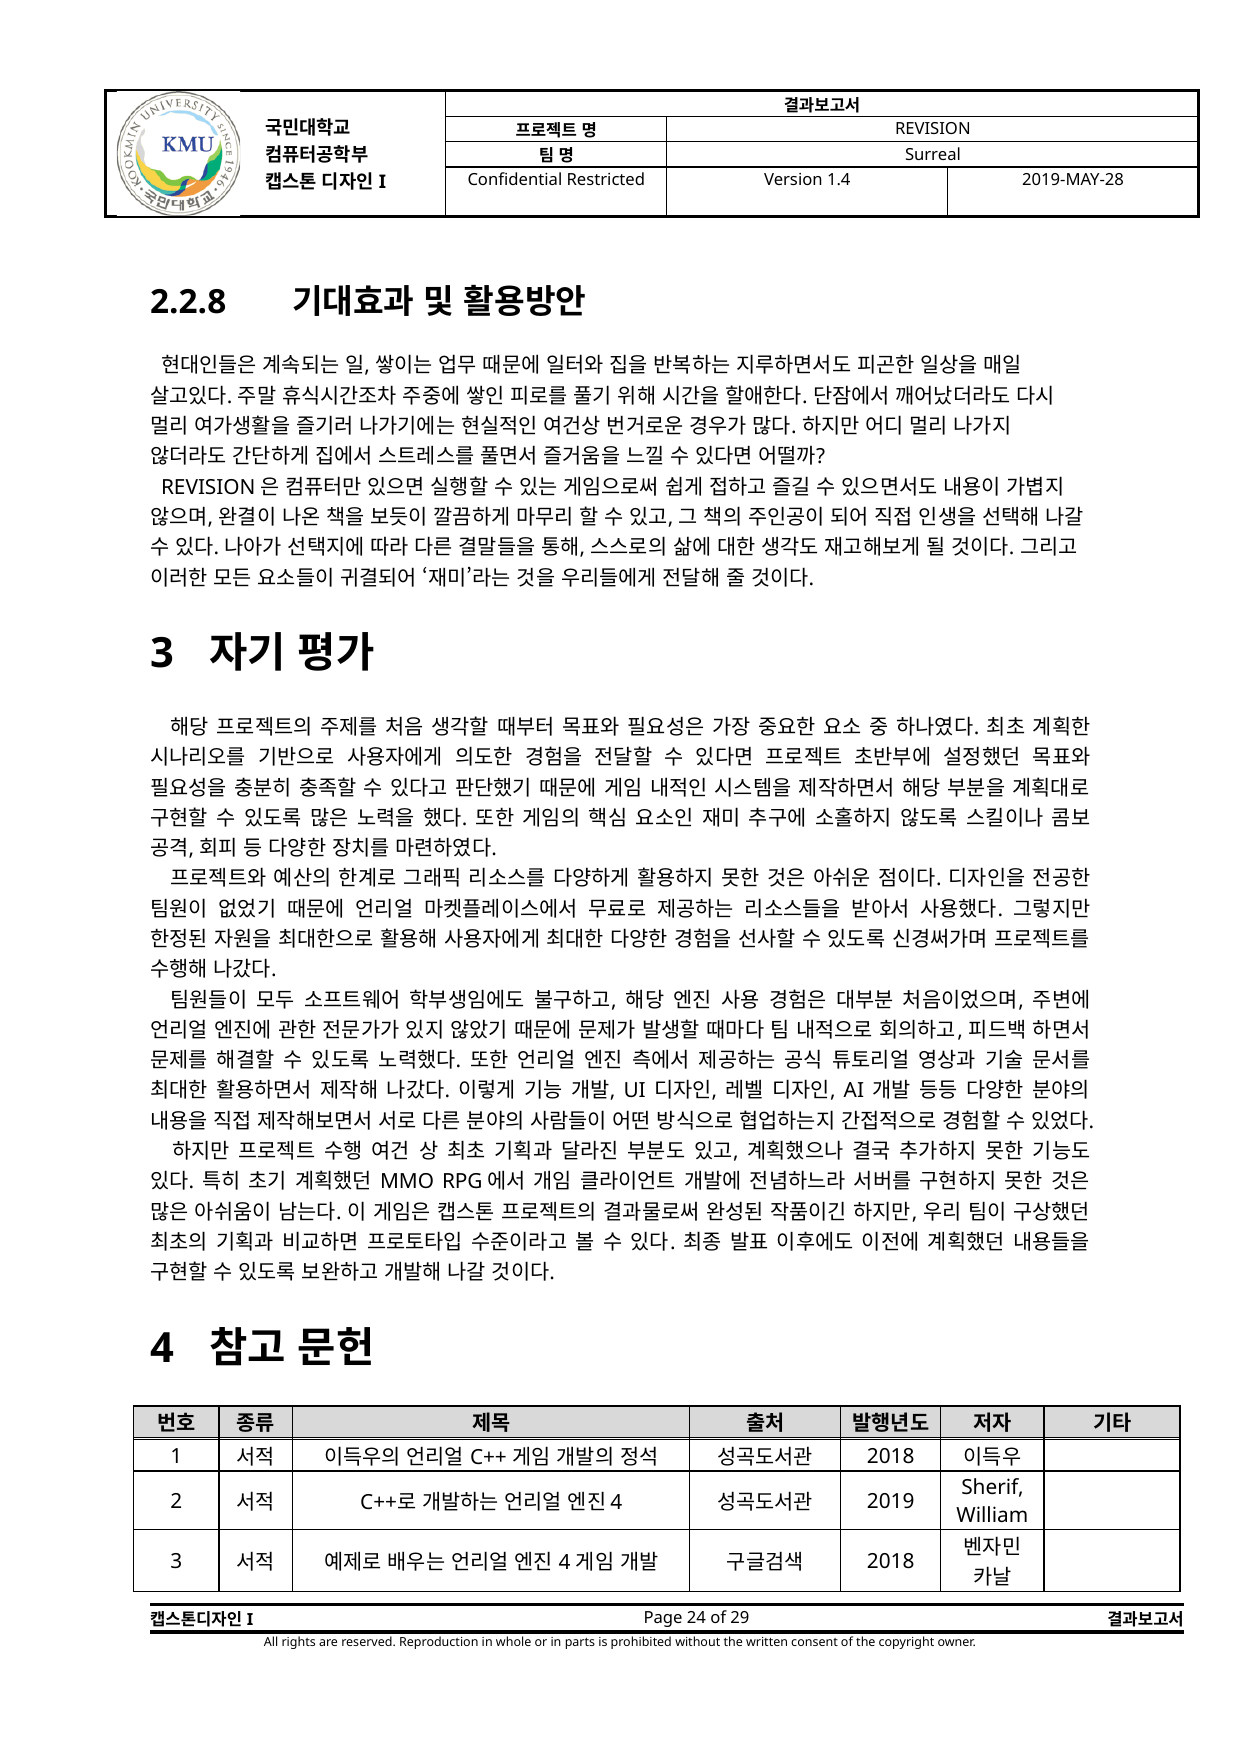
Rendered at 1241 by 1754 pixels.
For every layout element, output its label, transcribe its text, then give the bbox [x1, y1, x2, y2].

text 프로젝트와 예산의 한계로 그래픽 리소스를 다양하게 활용하지 못한 것은 아쉬운 점이다. 디자인을 전공한 팀원이 없었기 때문에 언리얼 마켓플레이스에서 무료로 제공하는 리소스들을 받아서 사용했다. 그렇지만 한정된 자원을 최대한으로 활용해 사용자에게 최대한 다양한 경험을 선사할 수 있도록 신경써가며 프로젝트를 수행해 나갔다. [150, 862, 1090, 983]
text 팀원들이 모두 소프트웨어 학부생임에도 불구하고, 해당 엔진 사용 경험은 대부분 처음이었으며, 주변에 언리얼 엔진에 관한 전문가가 있지 않았기 때문에 문제가 발생할 때마다 팀 내적으로 회의하고, 피드백 하면서 문제를 해결할 수 있도록 노력했다. 또한 언리얼 엔진 측에서 제공하는 공식 튜토리얼 영상과 기술 문서를 최대한 활용하면서 제작해 나갔다. 이렇게 기능 개발, UI 디자인, 레벨 디자인, AI 개발 등등 다양한 분야의 내용을 직접 제작해보면서 서로 다른 분야의 사람들이 어떤 방식으로 협업하는지 간접적으로 경험할 수 있었다. [150, 983, 1090, 1134]
table_header 기타 [1045, 1407, 1179, 1437]
text 현대인들은 계속되는 일, 쌓이는 업무 때문에 일터와 집을 반복하는 지루하면서도 피곤한 일상을 매일 살고있다. 주말 휴식시간조차 주중에 쌓인 피로를 풀기 위해 시간을 할애한다. 단잠에서 깨어났더라도 다시 멀리 여가생활을 즐기러 나가기에는 현실적인 여건상 번거로운 경우가 많다. 하지만 어디 멀리 나가지 않더라도 간단하게 집에서 스트레스를 풀면서 즐거움을 느낄 수 있다면 어떨까? [150, 349, 1090, 470]
text REVISION은 컴퓨터만 있으면 실행할 수 있는 게임으로써 쉽게 접하고 즐길 수 있으면서도 내용이 가볍지 않으며, 완결이 나온 책을 보듯이 깔끔하게 마무리 할 수 있고, 그 책의 주인공이 되어 직접 인생을 선택해 나갈 수 있다. 나아가 선택지에 따라 다른 결말들을 통해, 스스로의 삶에 대한 생각도 재고해보게 될 것이다. 그리고 이러한 모든 요소들이 귀결되어 ‘재미’라는 것을 우리들에게 전달해 줄 것이다. [150, 470, 1090, 591]
table_header 저자 [941, 1407, 1043, 1437]
table_cell 2018 [841, 1440, 940, 1470]
picture [116, 91, 241, 216]
table_cell 서적 [220, 1472, 292, 1529]
table_cell 예제로 배우는 언리얼 엔진 4 게임 개발 [293, 1530, 689, 1591]
table_cell 서적 [220, 1530, 292, 1591]
table_cell 이득우 [941, 1440, 1043, 1470]
table_header 발행년도 [841, 1407, 940, 1437]
table_cell 벤자민 카날 [941, 1530, 1043, 1591]
subtitle 기대효과 및 활용방안 [150, 275, 1090, 324]
subtitle 참고 문헌 [150, 1314, 1090, 1375]
text 해당 프로젝트의 주제를 처음 생각할 때부터 목표와 필요성은 가장 중요한 요소 중 하나였다. 최초 계획한 시나리오를 기반으로 사용자에게 의도한 경험을 전달할 수 있다면 프로젝트 초반부에 설정했던 목표와 필요성을 충분히 충족할 수 있다고 판단했기 때문에 게임 내적인 시스템을 제작하면서 해당 부분을 계획대로 구현할 수 있도록 많은 노력을 했다. 또한 게임의 핵심 요소인 재미 추구에 소홀하지 않도록 스킬이나 콤보 공격, 회피 등 다양한 장치를 마련하였다. [150, 710, 1090, 862]
table_cell [1045, 1440, 1179, 1470]
text 하지만 프로젝트 수행 여건 상 최초 기획과 달라진 부분도 있고, 계획했으나 결국 추가하지 못한 기능도 있다. 특히 초기 계획했던 MMO RPG에서 개임 클라이언트 개발에 전념하느라 서버를 구현하지 못한 것은 많은 아쉬움이 남는다. 이 게임은 캡스톤 프로젝트의 결과물로써 완성된 작품이긴 하지만, 우리 팀이 구상했던 최초의 기획과 비교하면 프로토타입 수준이라고 볼 수 있다. 최종 발표 이후에도 이전에 계획했던 내용들을 구현할 수 있도록 보완하고 개발해 나갈 것이다. [150, 1134, 1090, 1286]
table_cell Sherif, William [941, 1472, 1043, 1529]
table_cell C++로 개발하는 언리얼 엔진4 [293, 1472, 689, 1529]
table_cell 구글검색 [690, 1530, 840, 1591]
table_cell 1 [134, 1440, 218, 1470]
table_cell 성곡도서관 [690, 1472, 840, 1529]
table_cell 이득우의 언리얼 C++ 게임 개발의 정석 [293, 1440, 689, 1470]
table_header 종류 [220, 1407, 292, 1437]
table_header 번호 [134, 1407, 218, 1437]
subtitle 자기 평가 [150, 619, 1090, 680]
table_cell [1045, 1530, 1179, 1591]
table_cell 성곡도서관 [690, 1440, 840, 1470]
table_cell 2 [134, 1472, 218, 1529]
table_header 출처 [690, 1407, 840, 1437]
table_cell [1045, 1472, 1179, 1529]
table_header 제목 [293, 1407, 689, 1437]
table_cell 2018 [841, 1530, 940, 1591]
table_cell 서적 [220, 1440, 292, 1470]
table_cell 2019 [841, 1472, 940, 1529]
table_cell 3 [134, 1530, 218, 1591]
